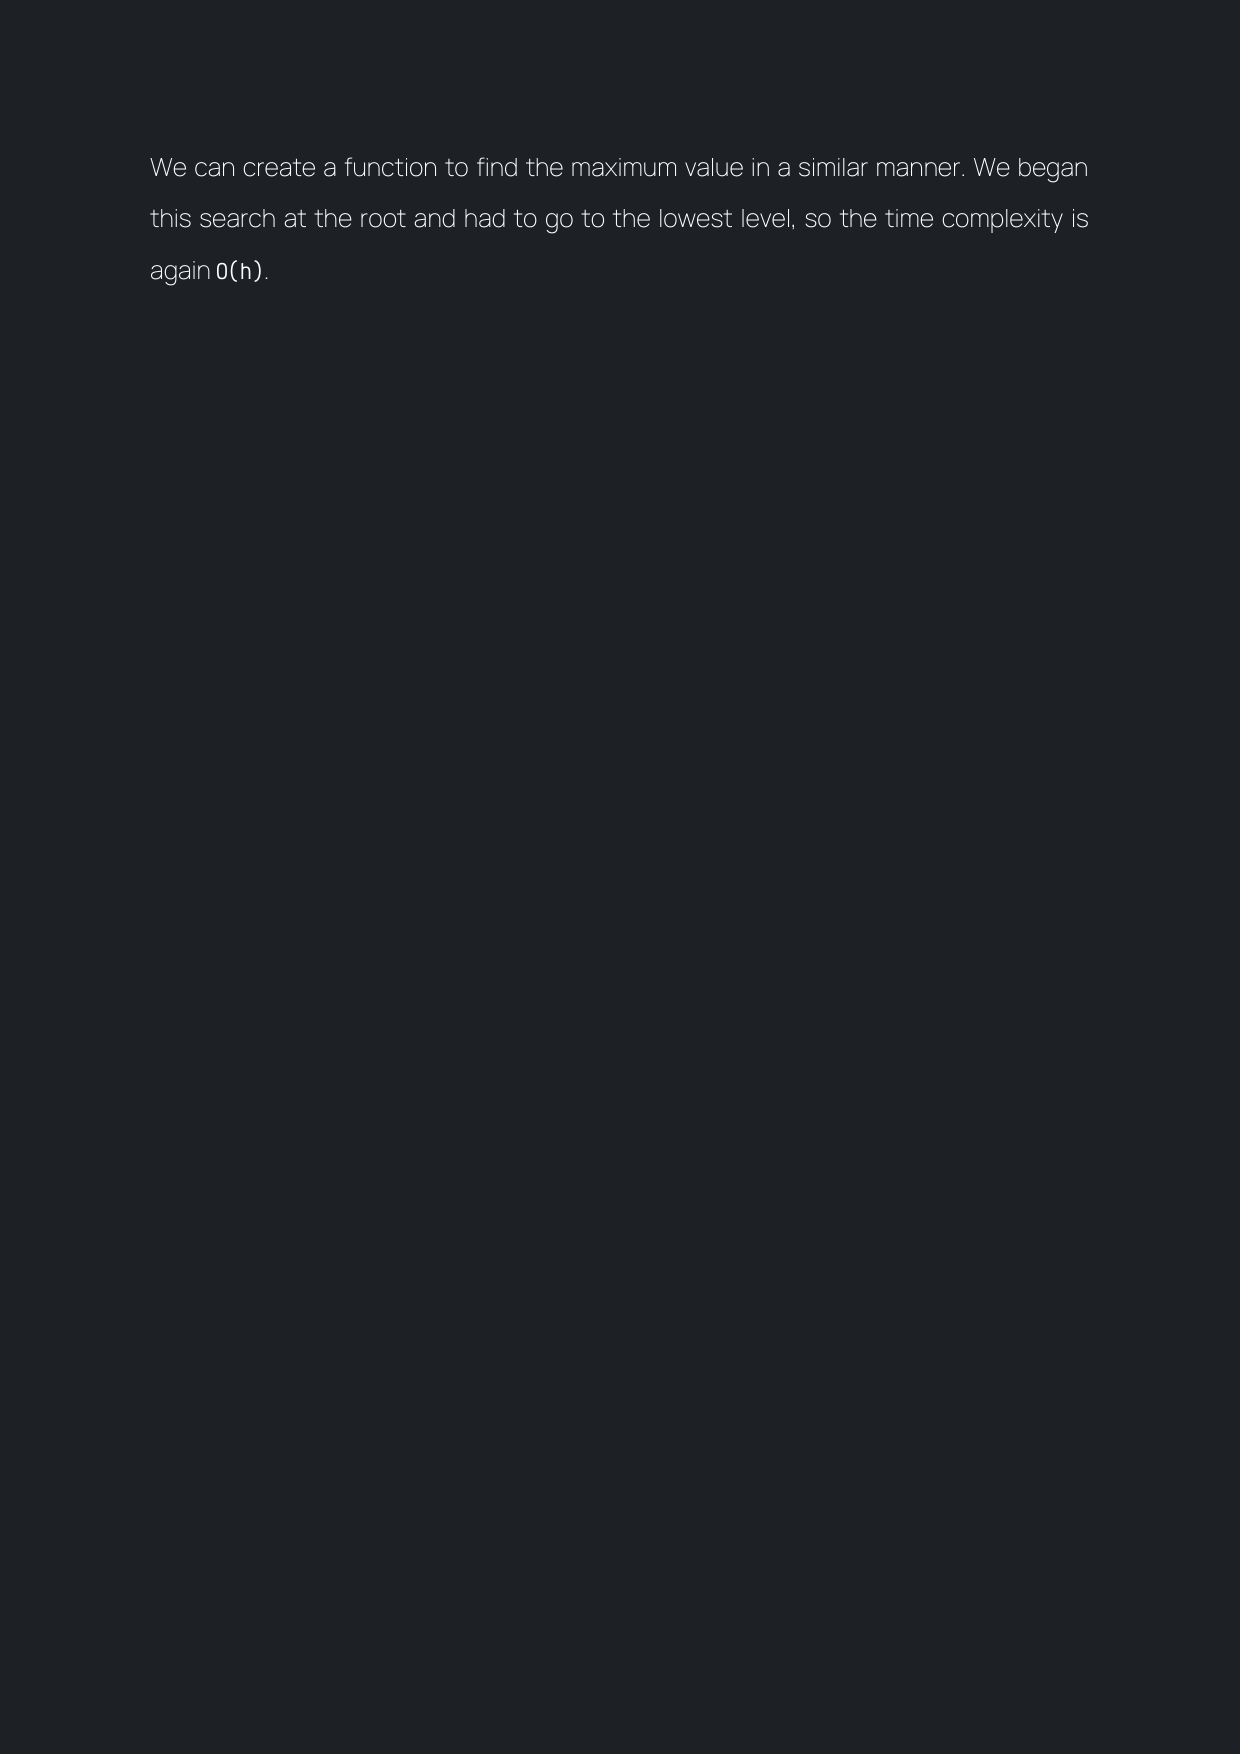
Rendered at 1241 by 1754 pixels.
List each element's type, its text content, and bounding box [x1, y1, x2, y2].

text We can create a function to find the maximum value in a similar manner. We began this search at the root and had to go to the lowest level, so the time complexity is again O(h). [150, 150, 1090, 287]
